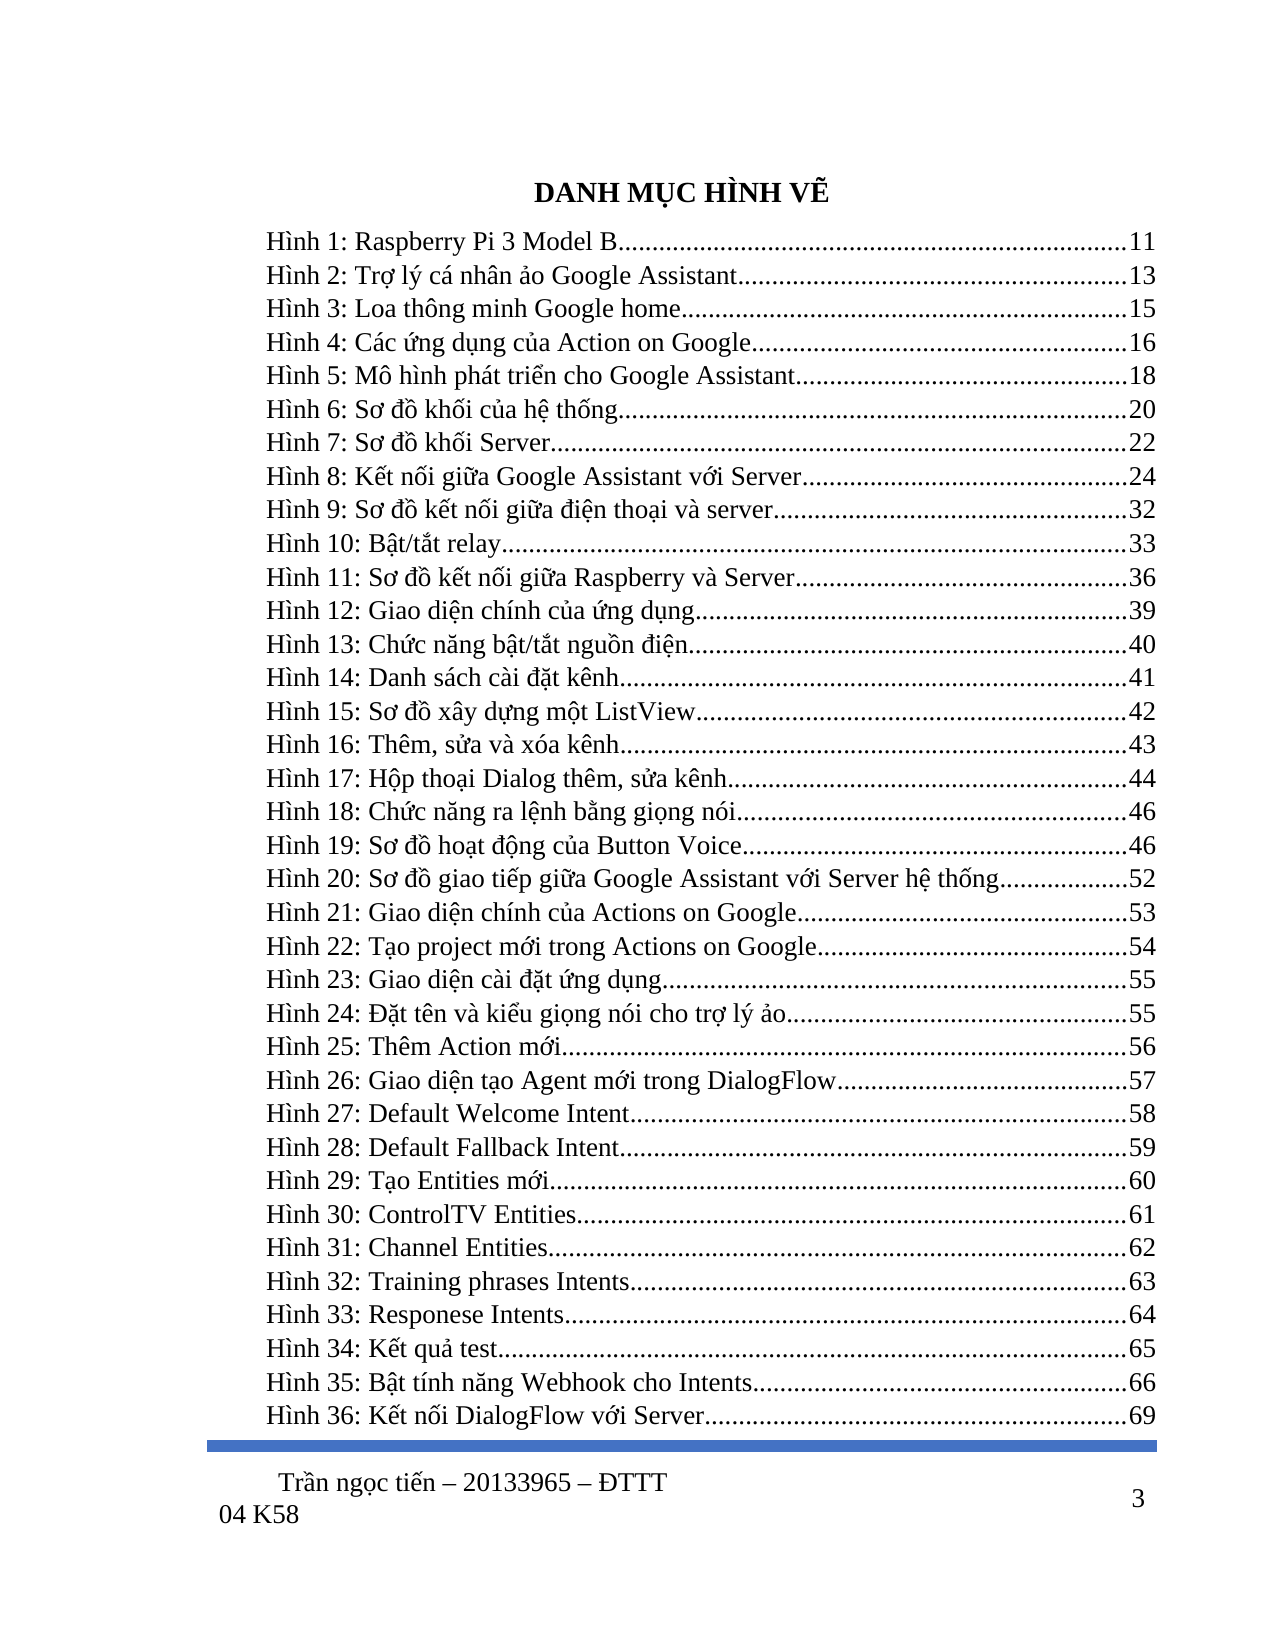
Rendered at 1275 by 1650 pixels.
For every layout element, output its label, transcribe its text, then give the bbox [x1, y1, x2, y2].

text Hình 27: Default Welcome Intent 58 [207, 1097, 1157, 1128]
text Hình 1: Raspberry Pi 3 Model B 11 [207, 225, 1157, 256]
text Hình 28: Default Fallback Intent 59 [207, 1131, 1157, 1162]
text Hình 29: Tạo Entities mới 60 [207, 1164, 1157, 1196]
text Hình 14: Danh sách cài đặt kênh 41 [207, 661, 1157, 692]
text Hình 16: Thêm, sửa và xóa kênh 43 [207, 728, 1157, 759]
text Hình 11: Sơ đồ kết nối giữa Raspberry và Server 36 [207, 561, 1157, 592]
text Hình 32: Training phrases Intents 63 [207, 1265, 1157, 1296]
text Hình 18: Chức năng ra lệnh bằng giọng nói 46 [207, 796, 1157, 827]
text Hình 34: Kết quả test 65 [207, 1332, 1157, 1363]
text Hình 10: Bật/tắt relay 33 [207, 527, 1157, 558]
text Hình 19: Sơ đồ hoạt động của Button Voice 46 [207, 829, 1157, 860]
text Hình 21: Giao diện chính của Actions on Google 53 [207, 896, 1157, 927]
subtitle DANH MỤC HÌNH VẼ [207, 175, 1157, 208]
text Hình 2: Trợ lý cá nhân ảo Google Assistant 13 [207, 259, 1157, 290]
text Hình 7: Sơ đồ khối Server 22 [207, 427, 1157, 458]
text Hình 20: Sơ đồ giao tiếp giữa Google Assistant với Server hệ thống 52 [207, 863, 1157, 894]
text Hình 8: Kết nối giữa Google Assistant với Server 24 [207, 460, 1157, 491]
text Hình 23: Giao diện cài đặt ứng dụng 55 [207, 963, 1157, 994]
text Hình 13: Chức năng bật/tắt nguồn điện 40 [207, 628, 1157, 659]
text Hình 25: Thêm Action mới 56 [207, 1030, 1157, 1061]
text Hình 5: Mô hình phát triển cho Google Assistant 18 [207, 359, 1157, 391]
text Hình 26: Giao diện tạo Agent mới trong DialogFlow 57 [207, 1064, 1157, 1095]
text Hình 17: Hộp thoại Dialog thêm, sửa kênh 44 [207, 762, 1157, 793]
text Hình 9: Sơ đồ kết nối giữa điện thoại và server 32 [207, 494, 1157, 525]
text Hình 22: Tạo project mới trong Actions on Google 54 [207, 930, 1157, 961]
text Hình 4: Các ứng dụng của Action on Google 16 [207, 326, 1157, 357]
text Hình 30: ControlTV Entities 61 [207, 1198, 1157, 1229]
text Hình 6: Sơ đồ khối của hệ thống 20 [207, 393, 1157, 424]
text Hình 33: Responese Intents 64 [207, 1299, 1157, 1330]
text Hình 31: Channel Entities 62 [207, 1232, 1157, 1263]
text Hình 12: Giao diện chính của ứng dụng 39 [207, 594, 1157, 625]
text Hình 36: Kết nối DialogFlow với Server 69 [207, 1399, 1157, 1430]
text Hình 15: Sơ đồ xây dựng một ListView 42 [207, 695, 1157, 726]
text Hình 24: Đặt tên và kiểu giọng nói cho trợ lý ảo 55 [207, 997, 1157, 1028]
text Hình 3: Loa thông minh Google home 15 [207, 292, 1157, 323]
text Hình 35: Bật tính năng Webhook cho Intents 66 [207, 1366, 1157, 1397]
